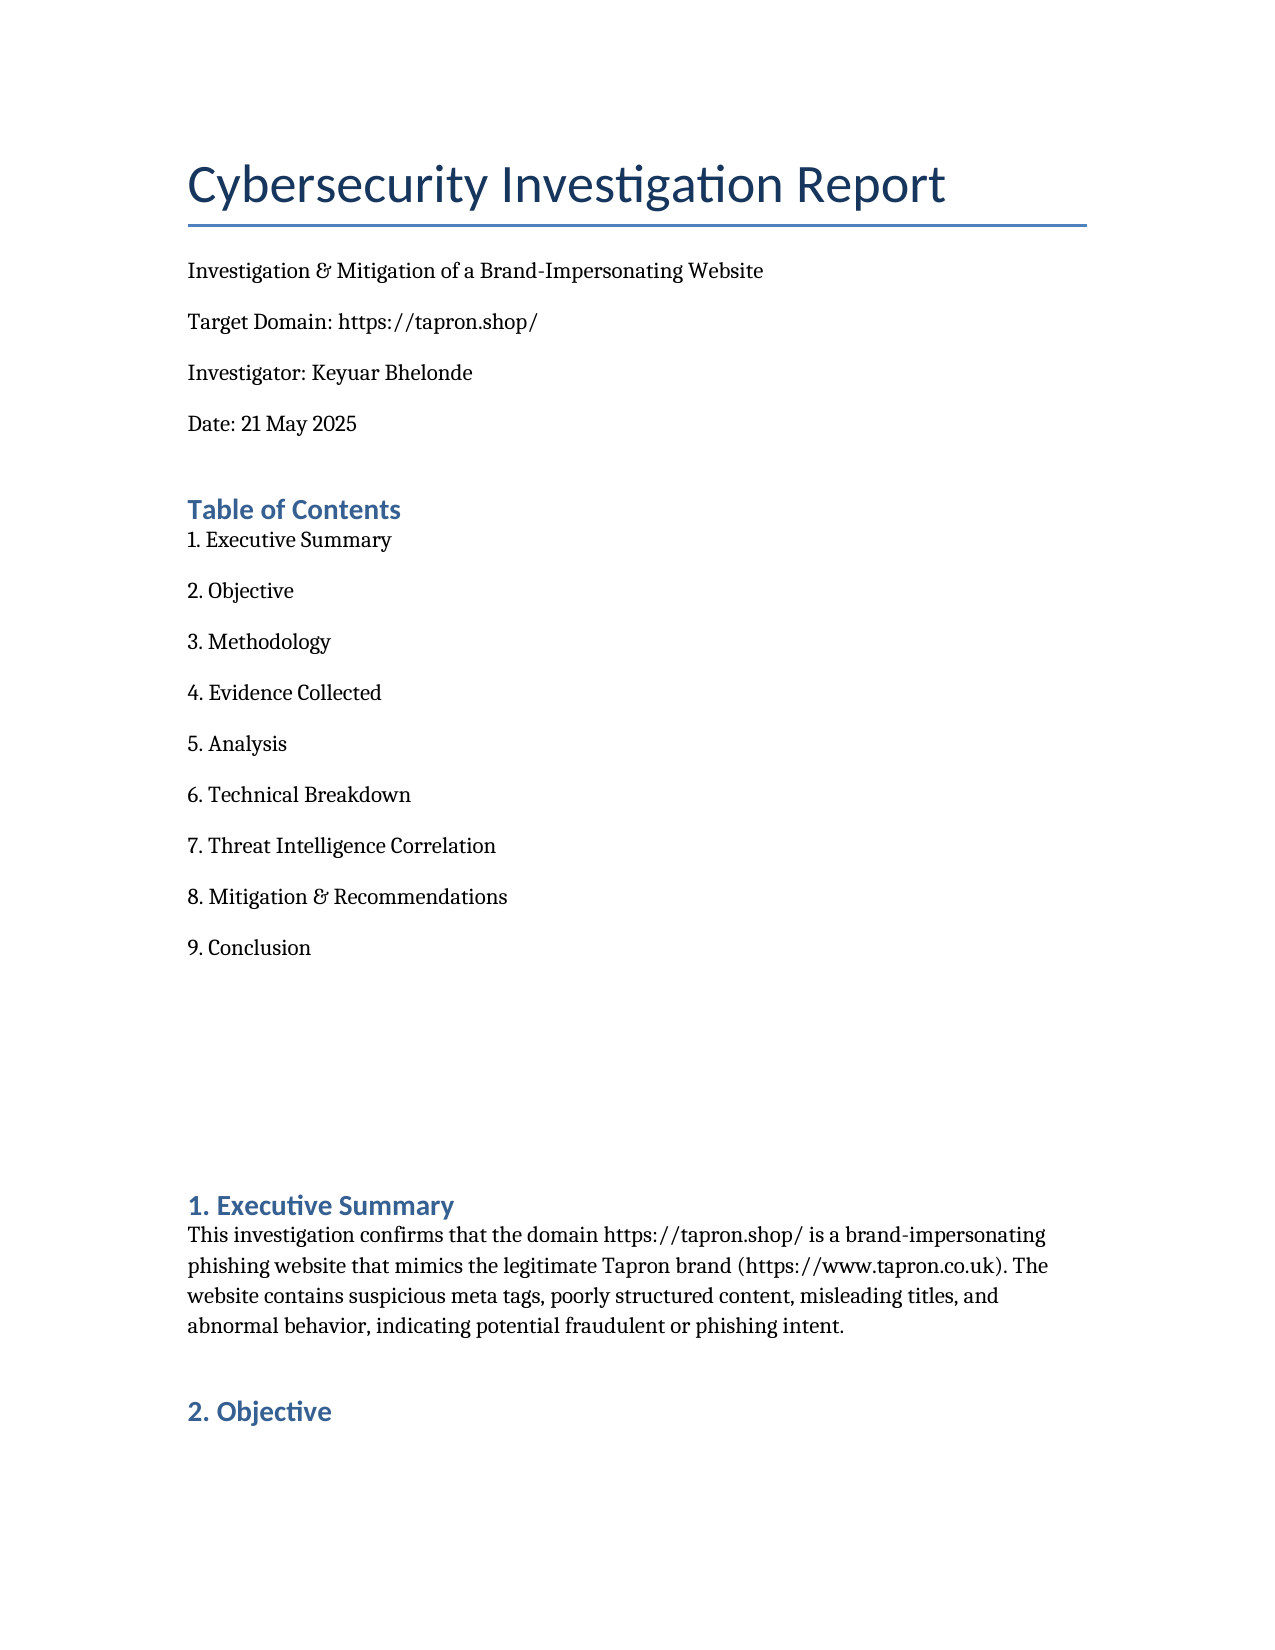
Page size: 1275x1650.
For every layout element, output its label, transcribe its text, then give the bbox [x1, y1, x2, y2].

text Investigation & Mitigation of a Brand-Impersonating Website [187, 258, 1087, 284]
subtitle 1. Executive Summary [187, 1187, 1087, 1222]
subtitle 2. Objective [187, 1393, 1087, 1429]
text 2. Objective [187, 578, 1087, 604]
text 8. Mitigation & Recommendations [187, 884, 1087, 910]
text Investigator: Keyuar Bhelonde [187, 360, 1087, 386]
text 7. Threat Intelligence Correlation [187, 833, 1087, 859]
text Date: 21 May 2025 [187, 411, 1087, 437]
text 9. Conclusion [187, 935, 1087, 961]
title Cybersecurity Investigation Report [187, 150, 1087, 227]
text Target Domain: https://tapron.shop/ [187, 309, 1087, 335]
text 4. Evidence Collected [187, 680, 1087, 706]
text 1. Executive Summary [187, 527, 1087, 553]
text 6. Technical Breakdown [187, 782, 1087, 808]
subtitle Table of Contents [187, 491, 1087, 527]
text This investigation confirms that the domain https://tapron.shop/ is a brand-impersonating phishing website that mimics the legitimate Tapron brand (https://www.tapron.co.uk). The website contains suspicious meta tags, poorly structured content, misleading titles, and abnormal behavior, indicating potential fraudulent or phishing intent. [187, 1222, 1087, 1339]
text 3. Methodology [187, 629, 1087, 655]
text 5. Analysis [187, 731, 1087, 757]
